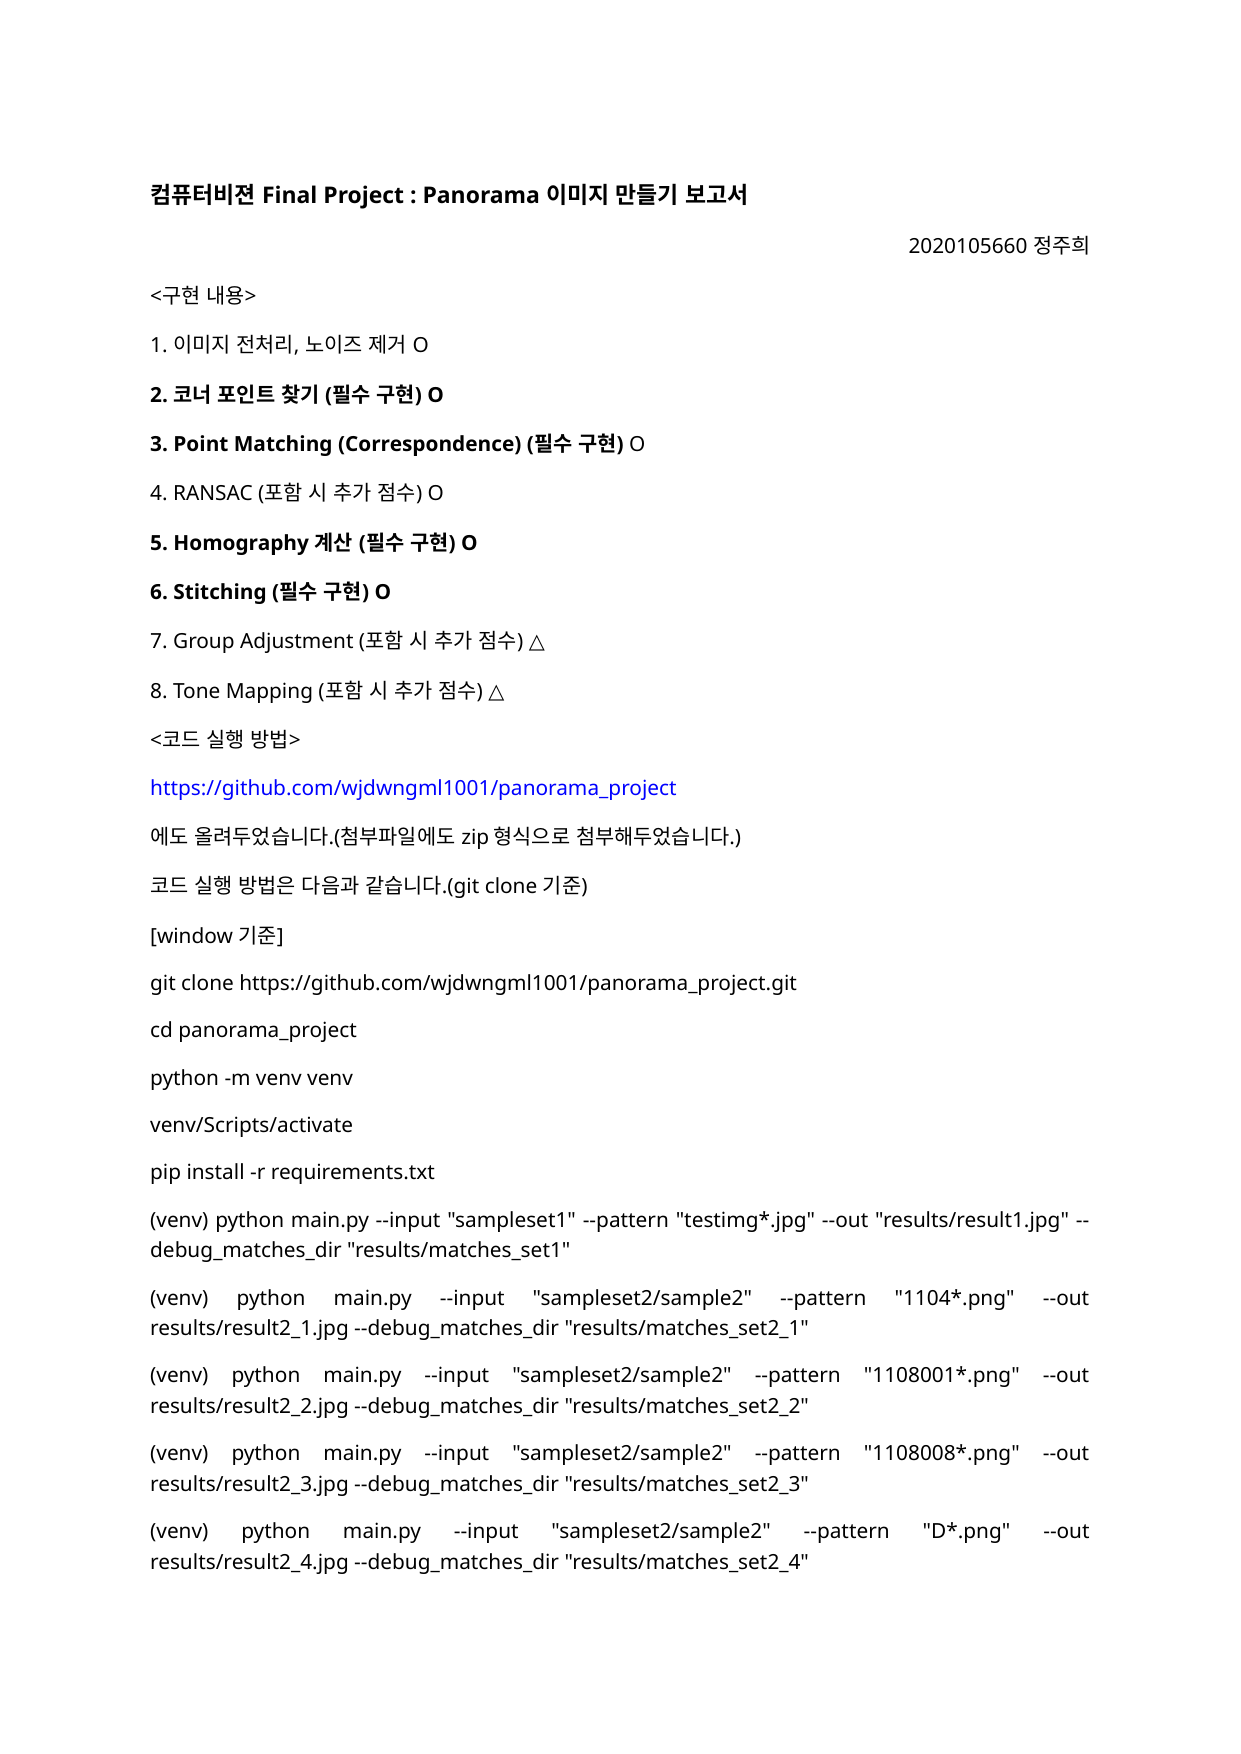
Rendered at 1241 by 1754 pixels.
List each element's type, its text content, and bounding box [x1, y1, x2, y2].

text (venv) python main.py --input "sampleset2/sample2" --pattern "1104*.png" --out results/result2_1.jpg --debug_matches_dir "results/matches_set2_1" [150, 1283, 1090, 1342]
text <코드 실행 방법> [150, 723, 1090, 754]
text [window 기준] [150, 919, 1090, 949]
text (venv) python main.py --input "sampleset2/sample2" --pattern "D*.png" --out results/result2_4.jpg --debug_matches_dir "results/matches_set2_4" [150, 1516, 1090, 1576]
text 7. Group Adjustment (포함 시 추가 점수) △ [150, 625, 1090, 655]
text 에도 올려두었습니다.(첨부파일에도 zip형식으로 첨부해두었습니다.) [150, 820, 1090, 851]
text 8. Tone Mapping (포함 시 추가 점수) △ [150, 674, 1090, 704]
text 3. Point Matching (Correspondence) (필수 구현) O [150, 427, 1090, 458]
text python -m venv venv [150, 1063, 1090, 1091]
text 5. Homography 계산 (필수 구현) O [150, 526, 1090, 556]
text 1. 이미지 전처리, 노이즈 제거 O [150, 328, 1090, 359]
text (venv) python main.py --input "sampleset2/sample2" --pattern "1108001*.png" --out results/result2_2.jpg --debug_matches_dir "results/matches_set2_2" [150, 1361, 1090, 1420]
text 6. Stitching (필수 구현) O [150, 575, 1090, 606]
text <구현 내용> [150, 279, 1090, 309]
text 코드 실행 방법은 다음과 같습니다.(git clone 기준) [150, 869, 1090, 900]
text 4. RANSAC (포함 시 추가 점수) O [150, 477, 1090, 507]
text cd panorama_project [150, 1016, 1090, 1044]
text 2020105660 정주희 [150, 230, 1090, 260]
text (venv) python main.py --input "sampleset1" --pattern "testimg*.jpg" --out "results/result1.jpg" --debug_matches_dir "results/matches_set1" [150, 1205, 1090, 1264]
text pip install -r requirements.txt [150, 1157, 1090, 1186]
text venv/Scripts/activate [150, 1110, 1090, 1139]
text git clone https://github.com/wjdwngml1001/panorama_project.git [150, 968, 1090, 997]
text 컴퓨터비젼 Final Project : Panorama 이미지 만들기 보고서 [150, 177, 1090, 211]
text https://github.com/wjdwngml1001/panorama_project [150, 773, 1090, 801]
text 2. 코너 포인트 찾기 (필수 구현) O [150, 378, 1090, 408]
text (venv) python main.py --input "sampleset2/sample2" --pattern "1108008*.png" --out results/result2_3.jpg --debug_matches_dir "results/matches_set2_3" [150, 1438, 1090, 1498]
